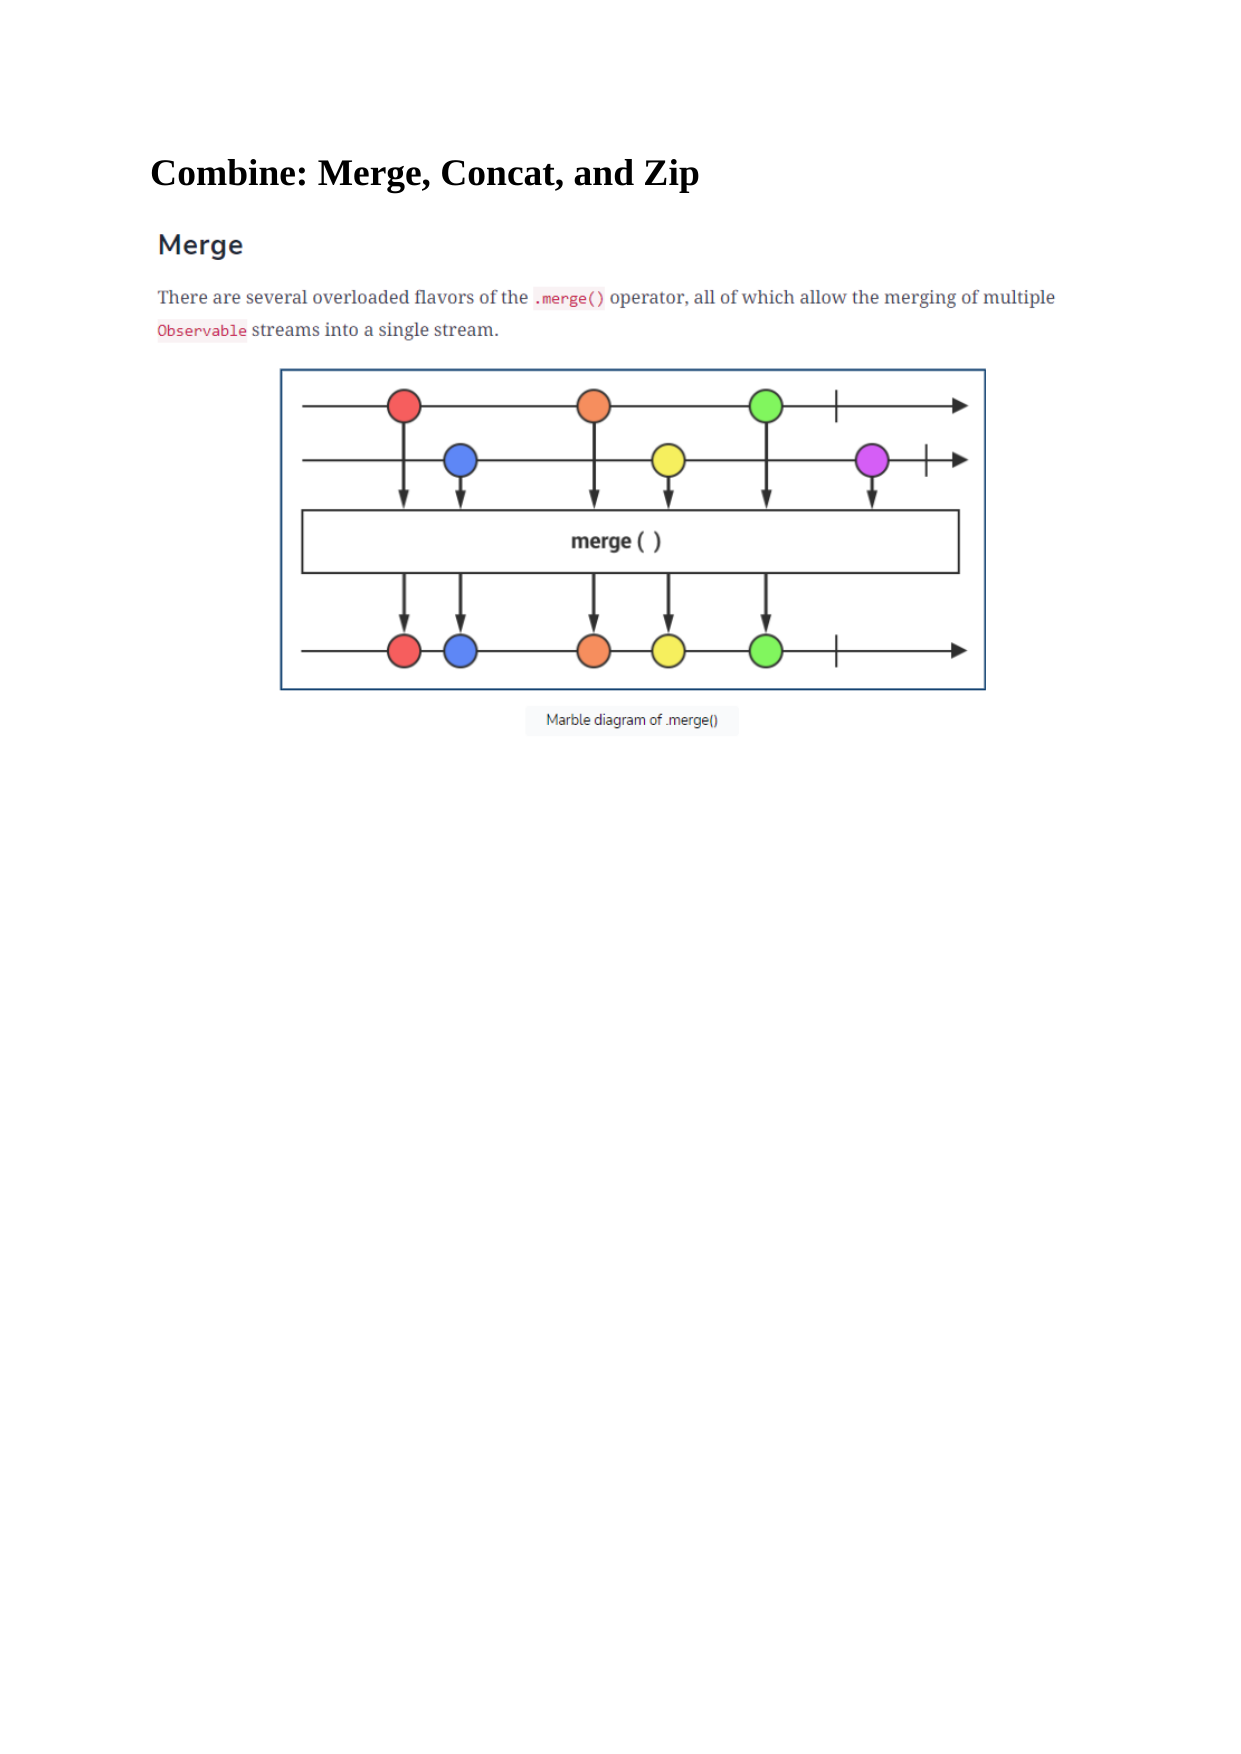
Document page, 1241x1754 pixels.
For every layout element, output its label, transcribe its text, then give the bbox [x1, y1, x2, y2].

picture [150, 222, 1091, 744]
subtitle Combine: Merge, Concat, and Zip [150, 150, 1090, 193]
